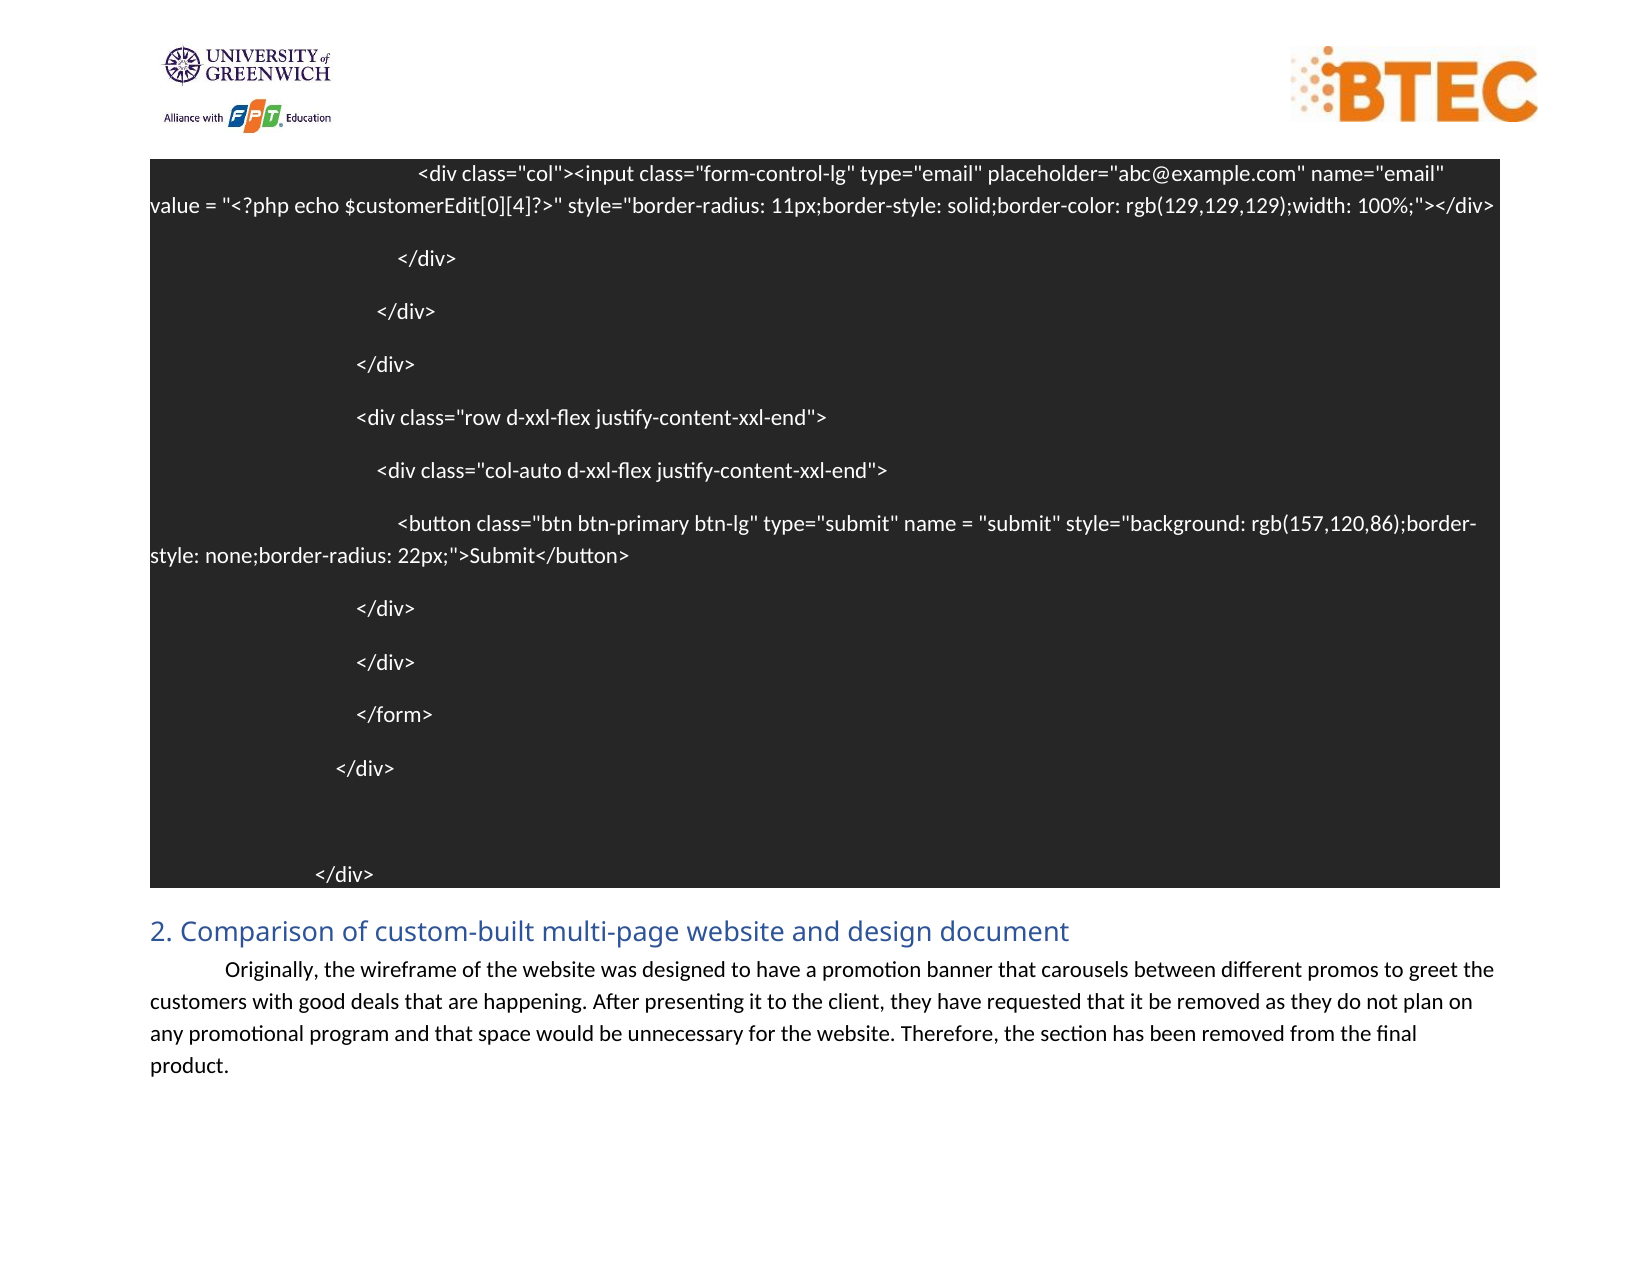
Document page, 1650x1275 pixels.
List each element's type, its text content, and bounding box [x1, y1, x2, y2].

text </div> [150, 244, 1500, 272]
text <div class="row d-xxl-flex justify-content-xxl-end"> [150, 403, 1500, 431]
text </div> [150, 754, 1500, 782]
subtitle 2. Comparison of custom-built multi-page website and design document [150, 913, 1500, 949]
text <div class="col-auto d-xxl-flex justify-content-xxl-end"> [150, 456, 1500, 484]
picture [150, 32, 343, 144]
text </div> [150, 860, 1500, 888]
text Originally, the wireframe of the website was designed to have a promotion banner that carousels between different promos to greet the customers with good deals that are happening. After presenting it to the client, they have requested that it be removed as they do not plan on any promotional program and that space would be unnecessary for the website. Therefore, the section has been removed from the final product. [150, 955, 1500, 1080]
text </div> [150, 297, 1500, 325]
text </form> [150, 701, 1500, 729]
text </div> [150, 648, 1500, 676]
text </div> [150, 594, 1500, 623]
text <div class="col"><input class="form-control-lg" type="email" placeholder="abc@example.com" name="email" value = "<?php echo $customerEdit[0][4]?>" style="border-radius: 11px;border-style: solid;border-color: rgb(129,129,129);width: 100%;"></div> [150, 159, 1500, 219]
text </div> [150, 350, 1500, 378]
picture [1290, 46, 1538, 122]
text <button class="btn btn-primary btn-lg" type="submit" name = "submit" style="background: rgb(157,120,86);border-style: none;border-radius: 22px;">Submit</button> [150, 509, 1500, 569]
